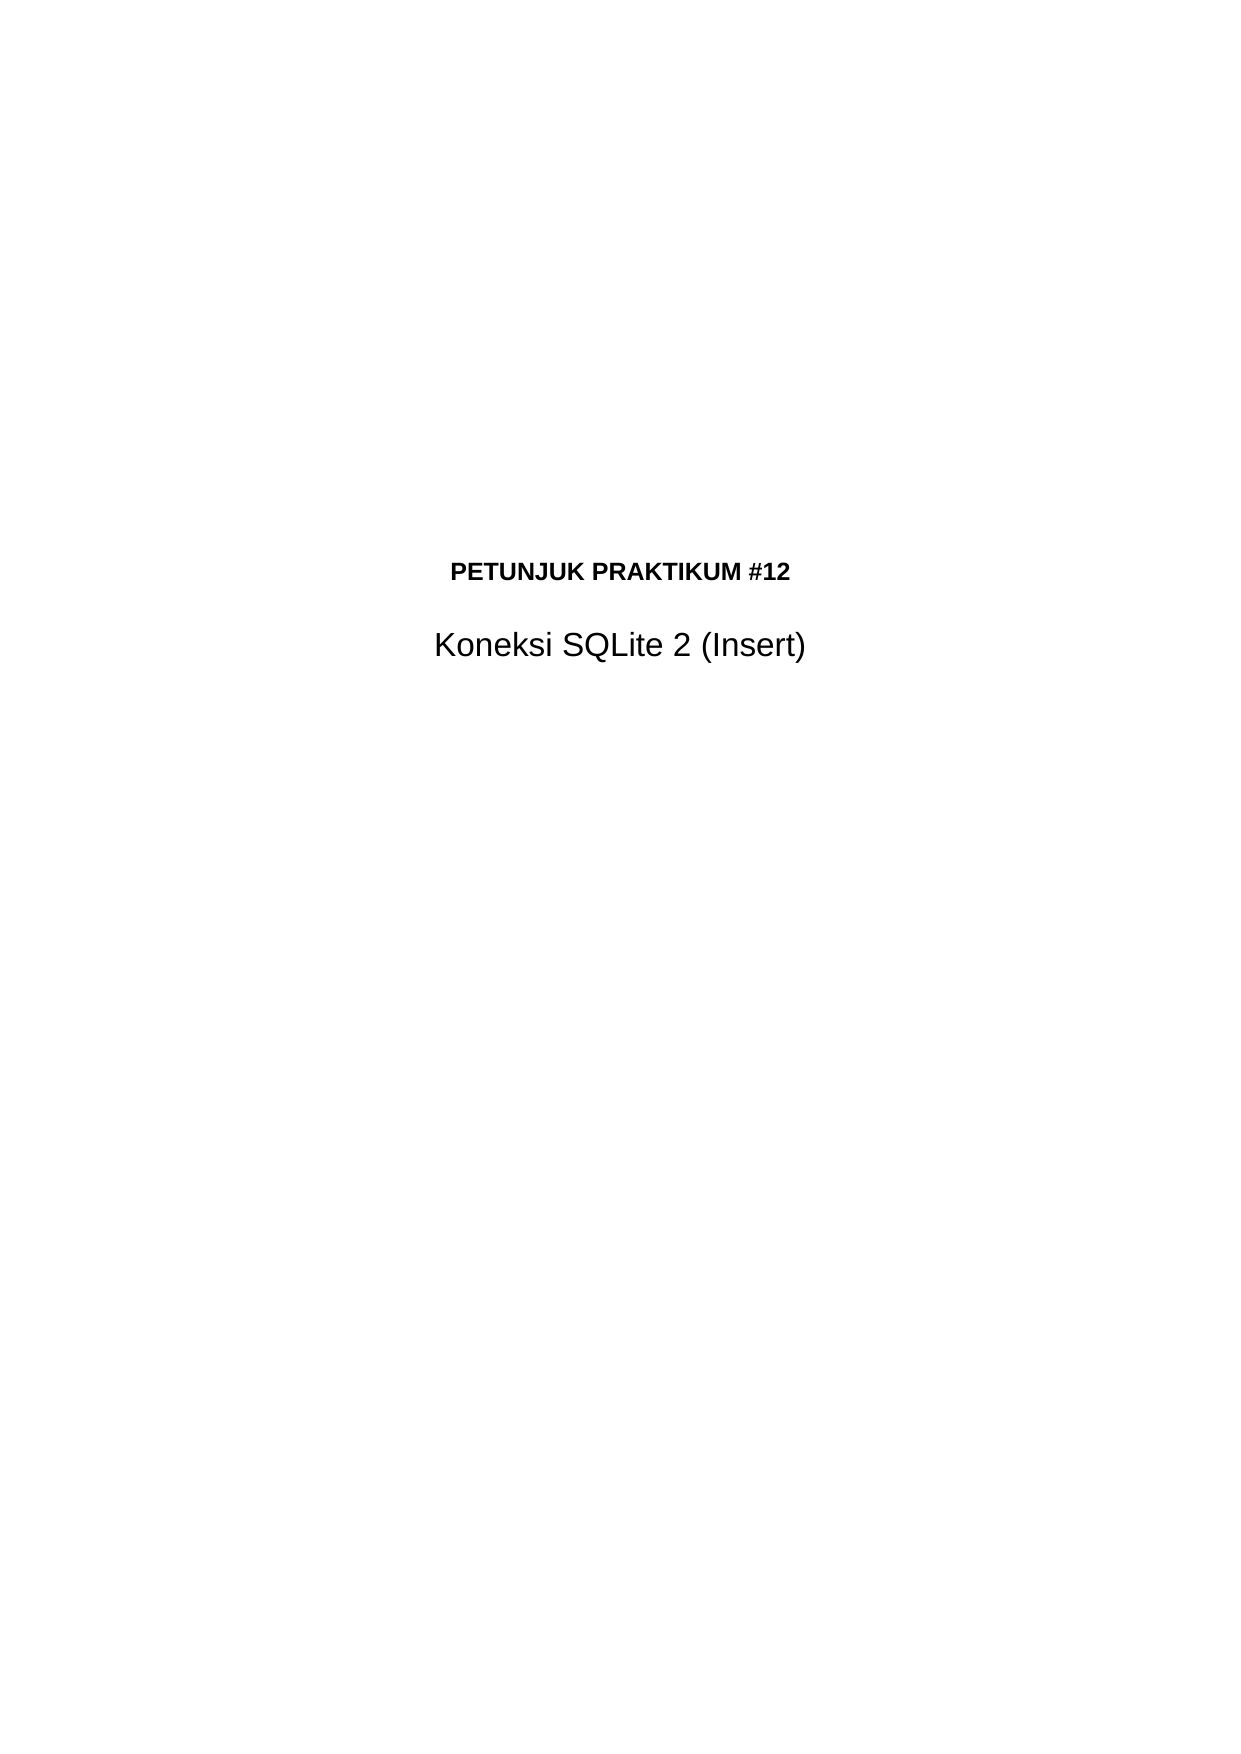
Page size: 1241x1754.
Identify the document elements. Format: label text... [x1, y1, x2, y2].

text PETUNJUK PRAKTIKUM #12 [450, 557, 1129, 586]
subtitle Koneksi SQLite 2 (Insert) [434, 625, 1129, 663]
